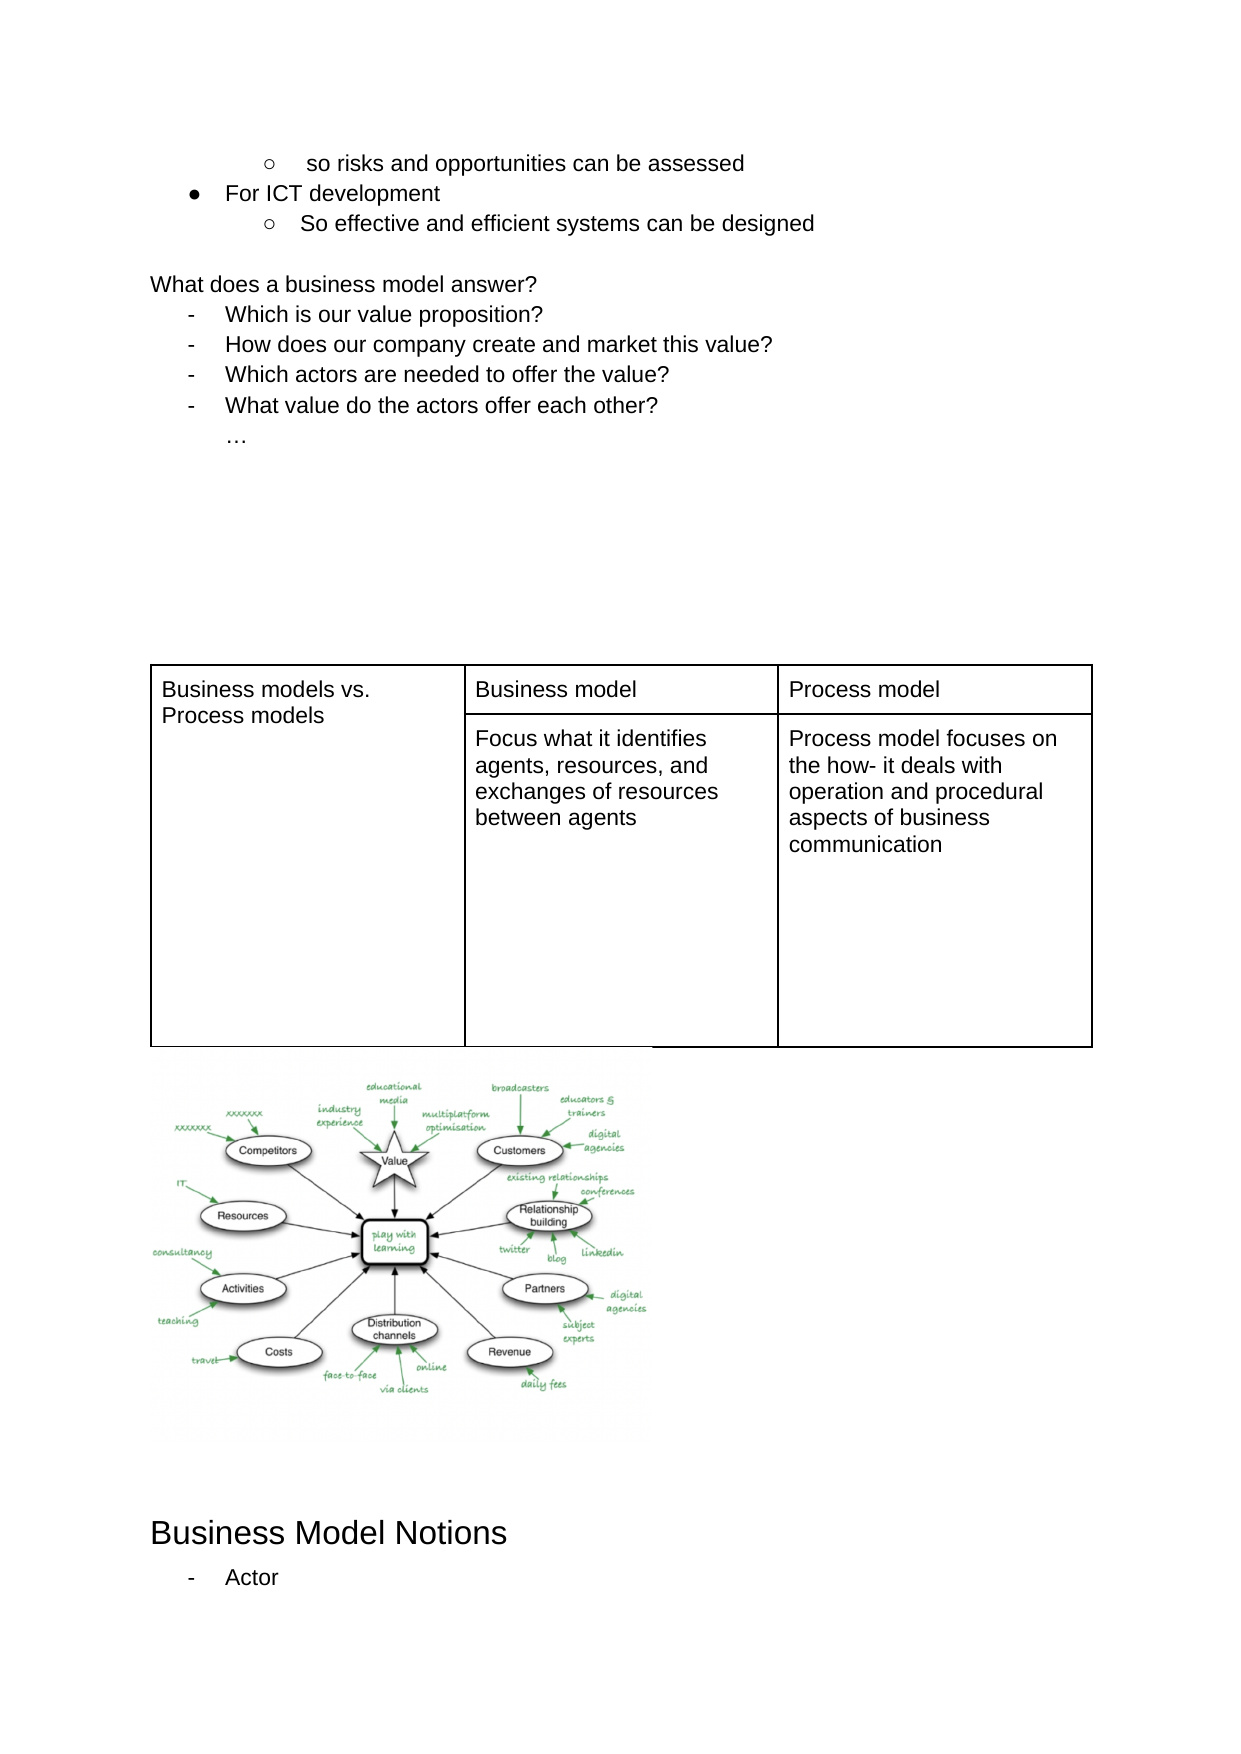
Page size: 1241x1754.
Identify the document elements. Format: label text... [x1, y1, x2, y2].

list Actor [187, 1564, 1090, 1590]
picture [150, 1047, 653, 1442]
text … [225, 422, 1090, 448]
table_header Process model [779, 666, 1091, 713]
list How does our company create and market this value? [187, 331, 1090, 358]
list Which actors are needed to offer the value? [187, 361, 1090, 388]
table_cell Focus what it identifies agents, resources, and exchanges of resources between agents [466, 715, 777, 1046]
text What does a business model answer? [150, 271, 1090, 297]
list For ICT development [187, 180, 1090, 207]
list Which is our value proposition? [187, 301, 1090, 327]
subtitle Business Model Notions [150, 1513, 1090, 1552]
table_cell Process model focuses on the how- it deals with operation and procedural aspects of business communication [779, 715, 1091, 1046]
table_header Business model [466, 666, 777, 713]
list What value do the actors offer each other? [187, 392, 1090, 418]
list so risks and opportunities can be assessed [262, 150, 1090, 176]
table_header Business models vs. Process models [152, 666, 464, 1046]
list So effective and efficient systems can be designed [262, 210, 1090, 237]
